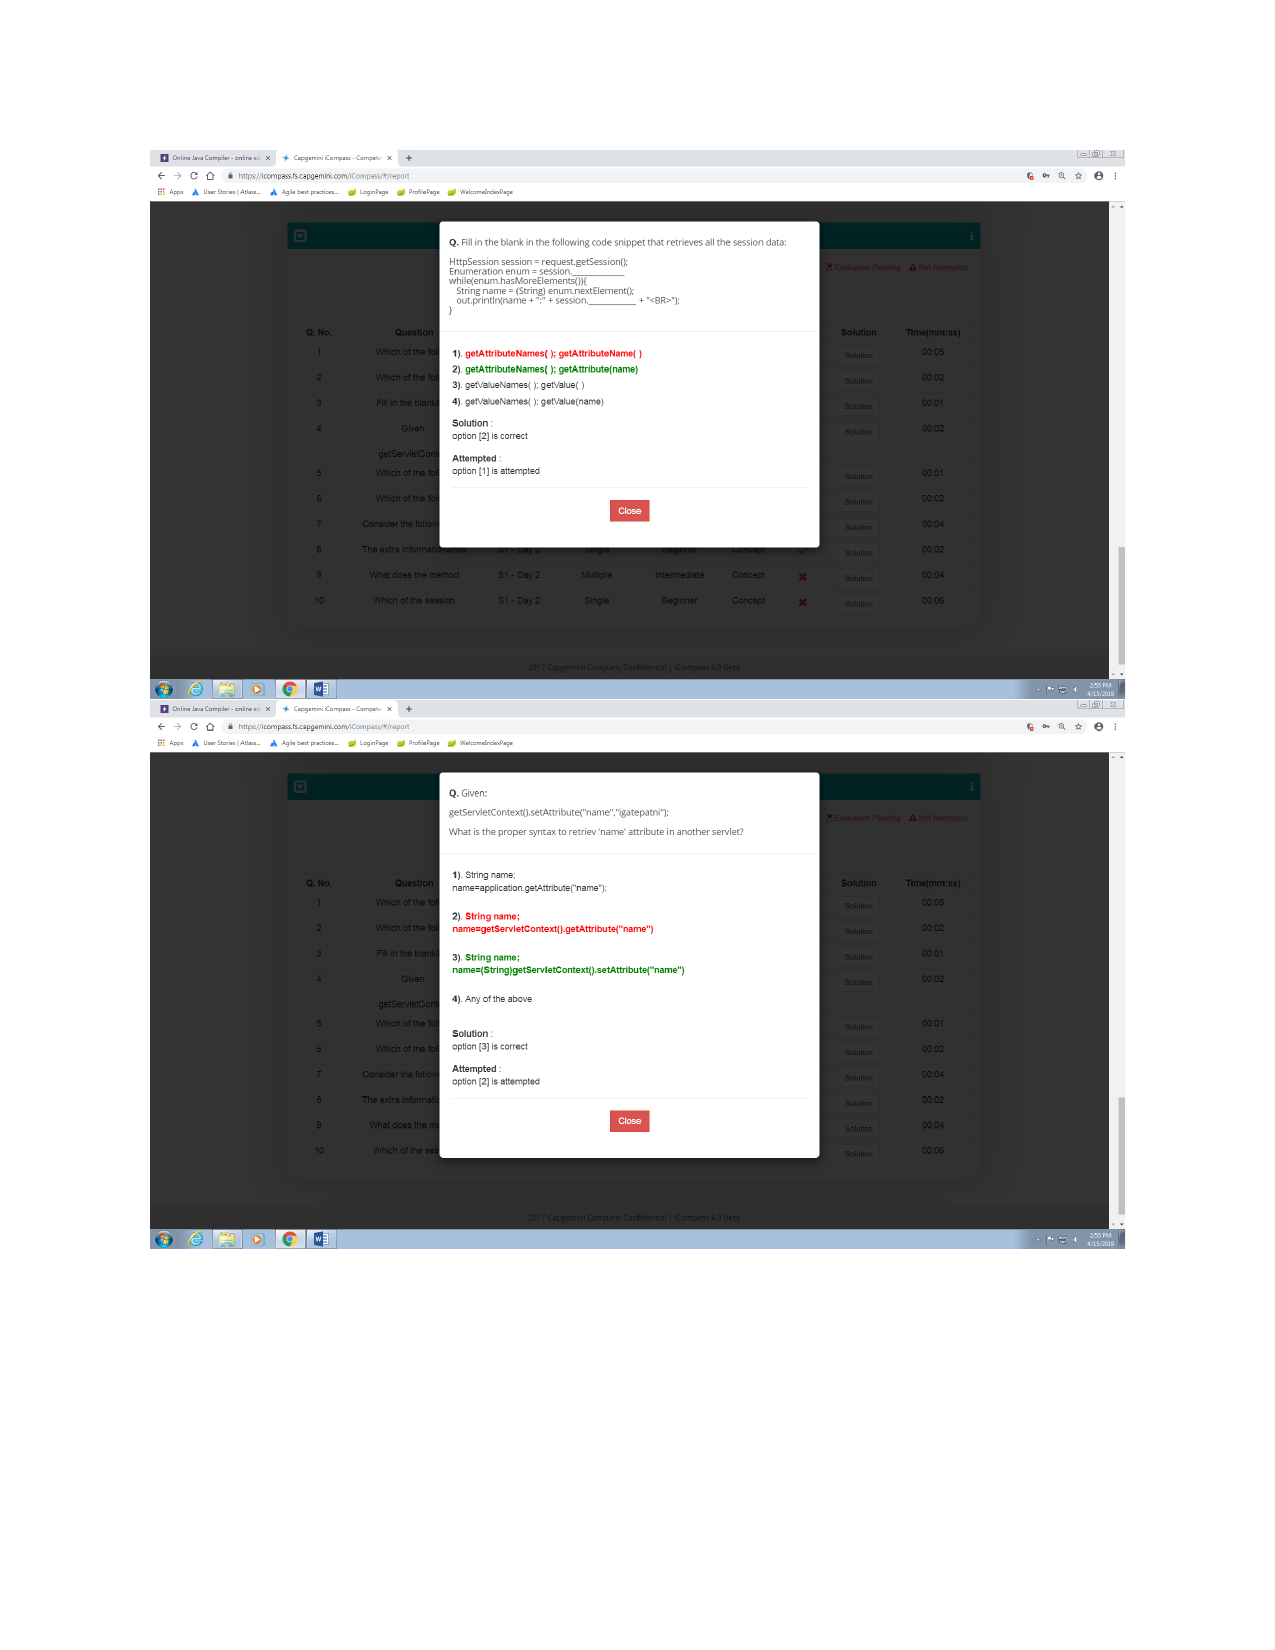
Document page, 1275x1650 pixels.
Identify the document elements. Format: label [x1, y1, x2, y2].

picture [150, 700, 1125, 1249]
picture [150, 150, 1125, 699]
